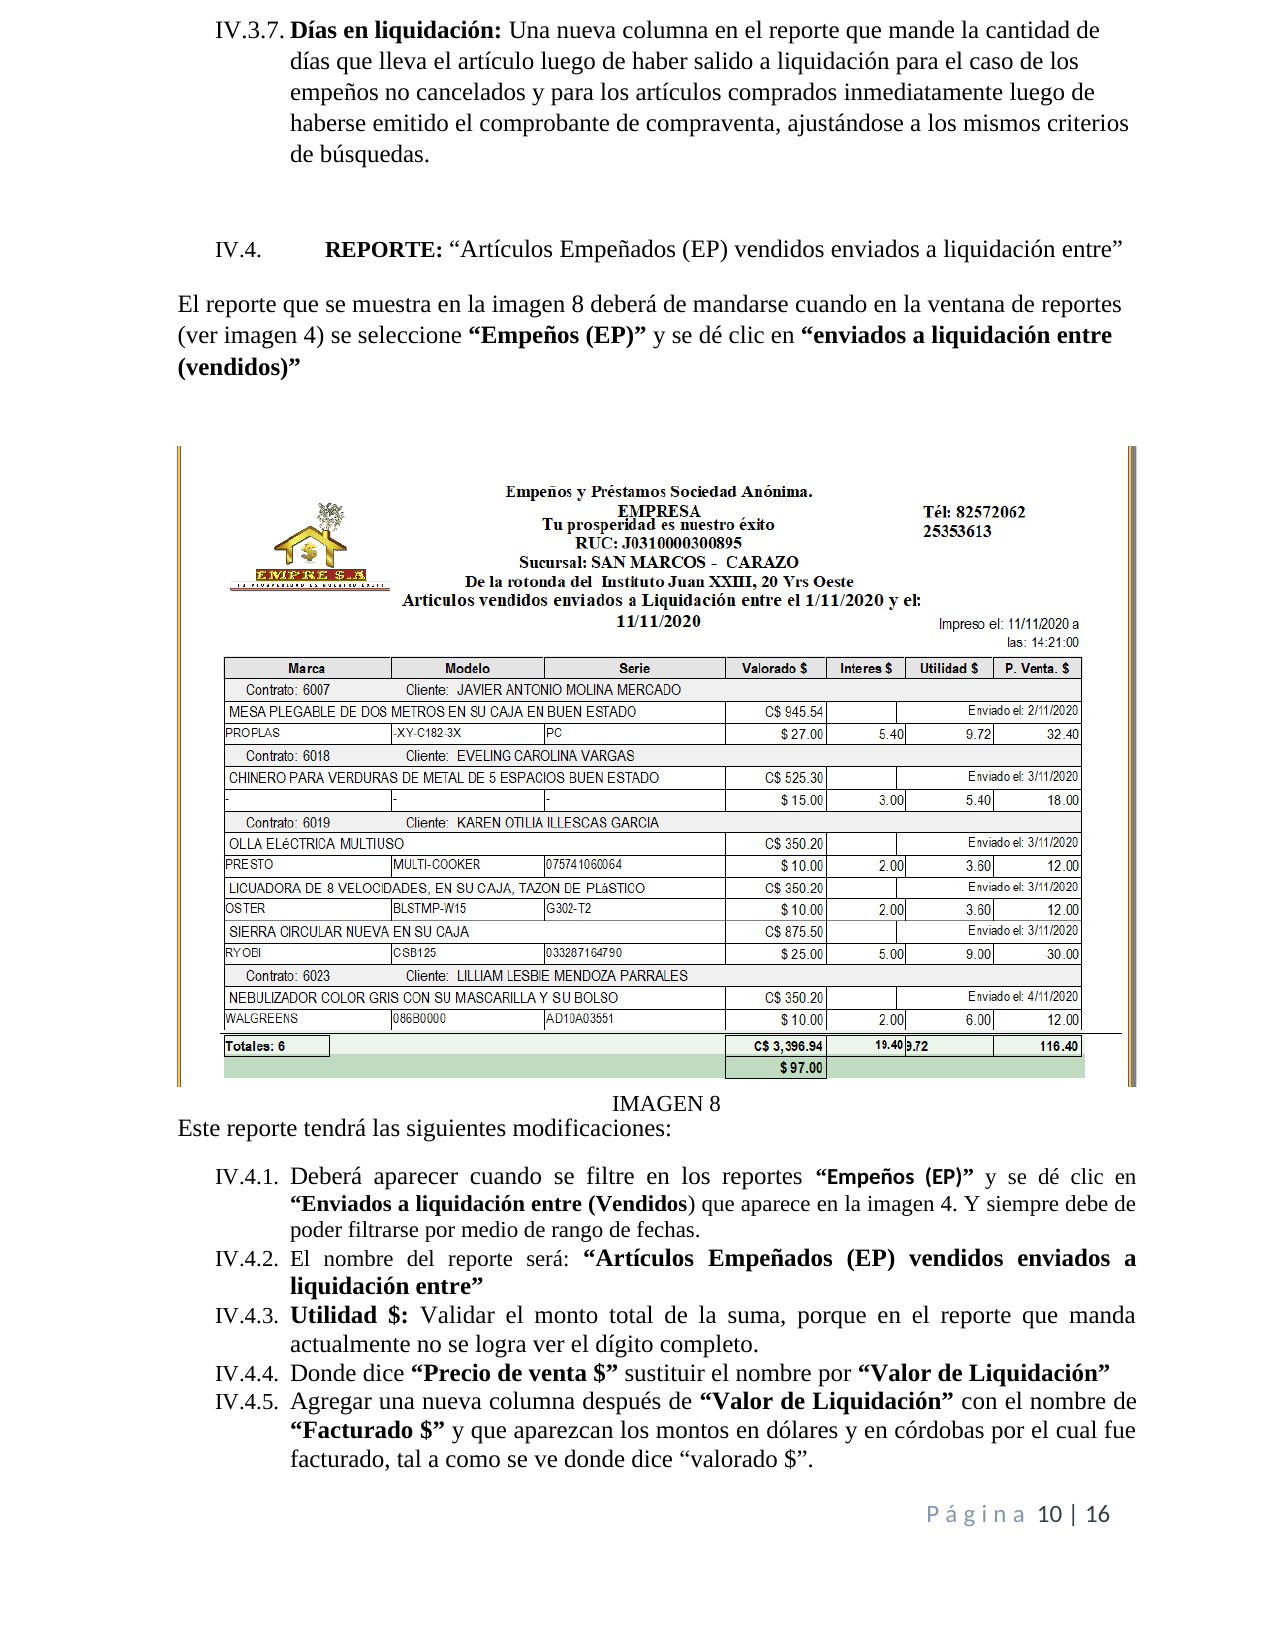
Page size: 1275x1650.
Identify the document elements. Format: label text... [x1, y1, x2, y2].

list REPORTE: “Artículos Empeñados (EP) vendidos enviados a liquidación entre” [215, 234, 1137, 263]
list Deberá aparecer cuando se filtre en los reportes “Empeños (EP)” y se dé clic en “Enviados a liquidación entre (Vendidos) que aparece en la imagen 4. Y siempre debe de poder filtrarse por medio de rango de fechas. [215, 1161, 1137, 1243]
list Utilidad $: Validar el monto total de la suma, porque en el reporte que manda actualmente no se logra ver el dígito completo. [215, 1300, 1137, 1358]
text El reporte que se muestra en la imagen 8 deberá de mandarse cuando en la ventana de reportes (ver imagen 4) se seleccione “Empeños (EP)” y se dé clic en “enviados a liquidación entre (vendidos)” [177, 289, 1137, 380]
list Días en liquidación: Una nueva columna en el reporte que mande la cantidad de días que lleva el artículo luego de haber salido a liquidación para el caso de los empeños no cancelados y para los artículos comprados inmediatamente luego de haberse emitido el comprobante de compraventa, ajustándose a los mismos criterios de búsquedas. [215, 15, 1137, 168]
list Donde dice “Precio de venta $” sustituir el nombre por “Valor de Liquidación” [215, 1358, 1137, 1386]
list Agregar una nueva columna después de “Valor de Liquidación” con el nombre de “Facturado $” y que aparezcan los montos en dólares y en córdobas por el cual fue facturado, tal a como se ve donde dice “valorado $”. [215, 1386, 1137, 1473]
picture [176, 446, 1137, 1087]
list El nombre del reporte será: “Artículos Empeñados (EP) vendidos enviados a liquidación entre” [215, 1243, 1137, 1300]
text Este reporte tendrá las siguientes modificaciones: [177, 1113, 1137, 1142]
